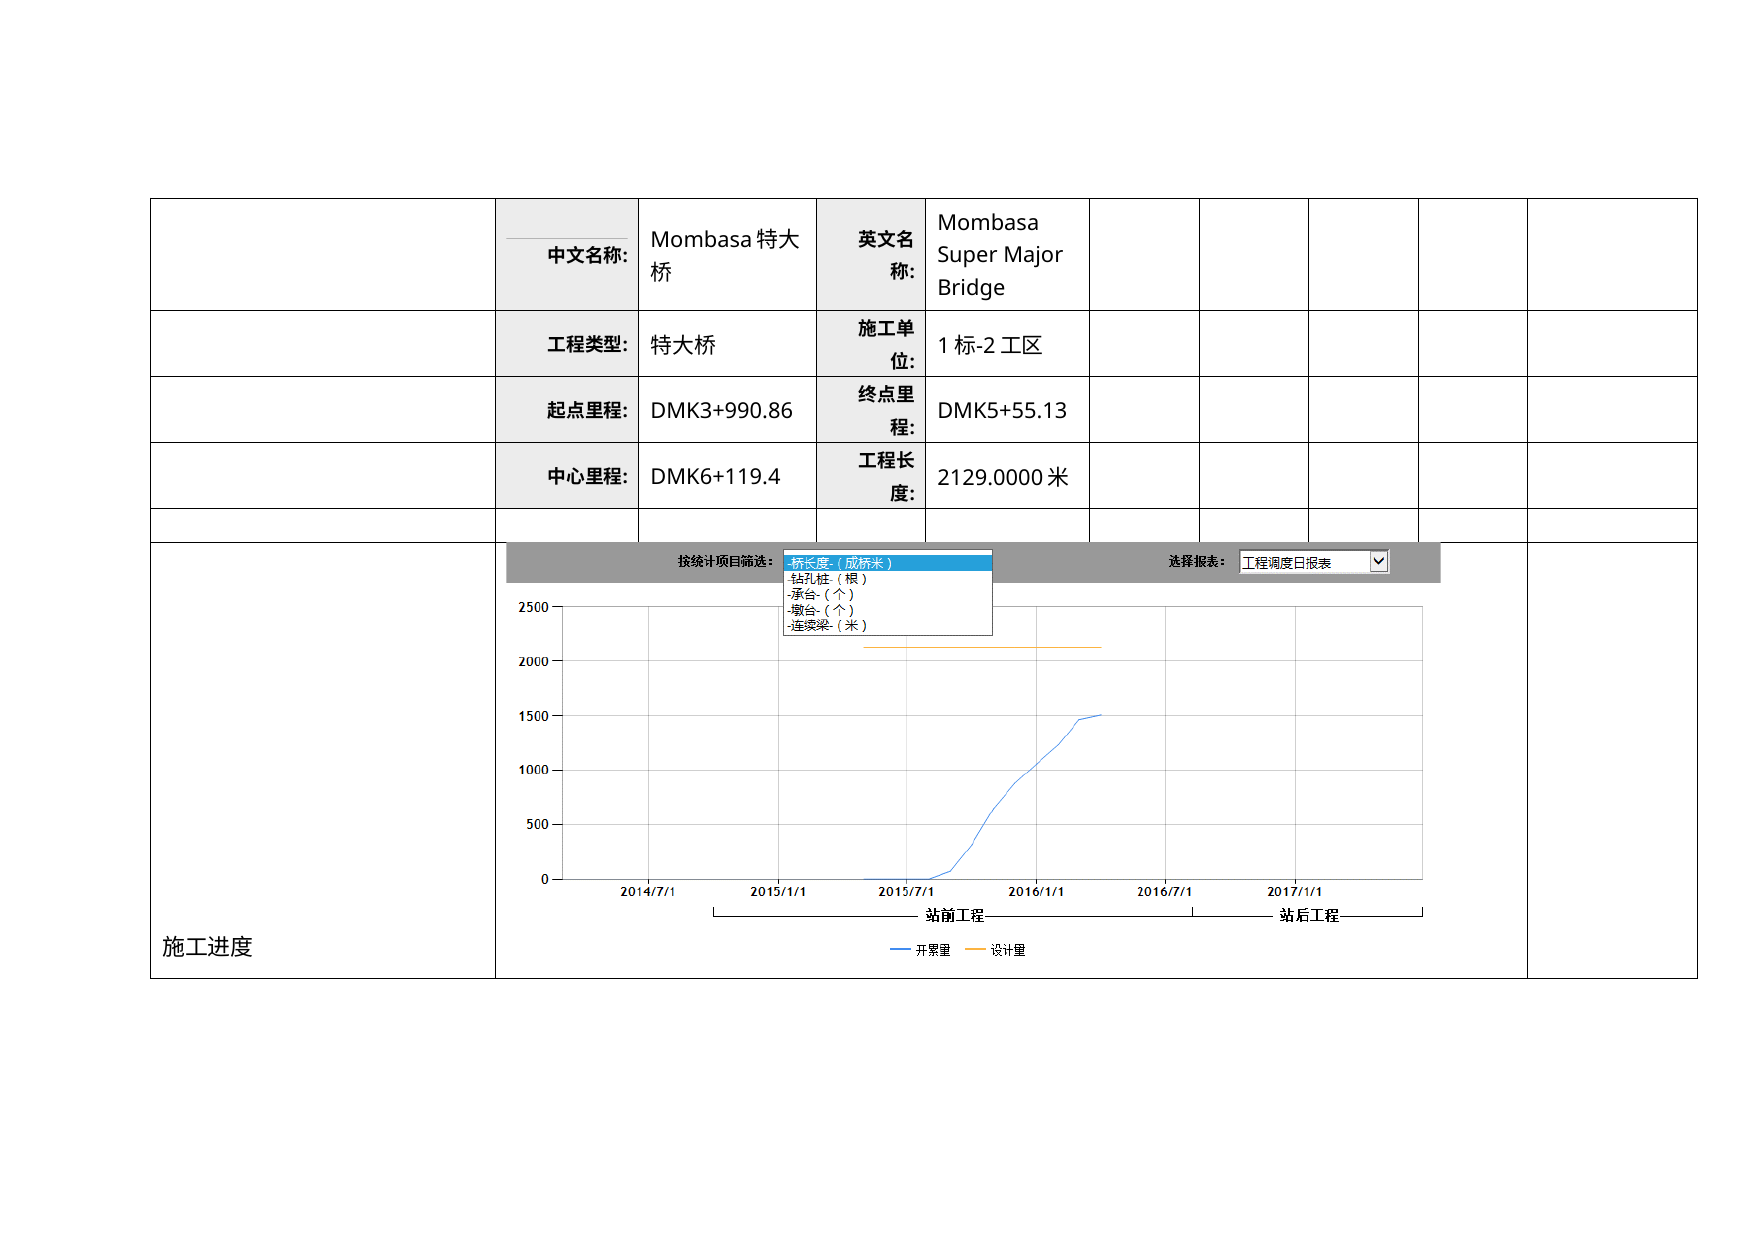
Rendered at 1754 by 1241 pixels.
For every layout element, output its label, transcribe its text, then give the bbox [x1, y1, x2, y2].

table_cell [1309, 311, 1418, 376]
table_cell [151, 443, 495, 508]
table_cell [1528, 311, 1697, 376]
table_cell [1419, 377, 1527, 442]
table_cell [1200, 311, 1308, 376]
table_cell [926, 509, 1089, 542]
table_cell [151, 377, 495, 442]
table_cell [1090, 443, 1199, 508]
table_cell [1090, 199, 1199, 310]
table_cell [1419, 443, 1527, 508]
table_cell [1528, 199, 1697, 310]
table_cell [1528, 509, 1697, 542]
table_cell [1528, 443, 1697, 508]
table_cell 起点里程: [496, 377, 638, 442]
table_cell DMK5+55.13 [926, 377, 1089, 442]
table_cell DMK6+119.4 [639, 443, 816, 508]
table_cell [1200, 443, 1308, 508]
table_cell 1标-2工区 [926, 311, 1089, 376]
table_cell 中心里程: [496, 443, 638, 508]
table_cell [1309, 377, 1418, 442]
table_cell 2129.0000米 窗体底端 [926, 443, 1089, 508]
table_cell [1309, 199, 1418, 310]
table_cell [1419, 199, 1527, 310]
table_cell 特大桥 [639, 311, 816, 376]
table_cell [496, 543, 1527, 978]
table_cell 英文名称: [817, 199, 925, 310]
picture [506, 542, 1441, 967]
table_cell [1090, 509, 1199, 542]
table_cell 工程长度: [817, 443, 925, 508]
table_cell [1528, 543, 1697, 978]
table_cell DMK3+990.86 [639, 377, 816, 442]
table_cell [1528, 377, 1697, 442]
table_cell [1419, 509, 1527, 542]
table_cell Mombasa特大桥 [639, 199, 816, 310]
table_cell [1090, 311, 1199, 376]
table_cell [1090, 377, 1199, 442]
table_cell [639, 509, 816, 542]
table_cell [817, 509, 925, 542]
table_cell [1200, 509, 1308, 542]
table_cell [151, 311, 495, 376]
table_cell [1200, 199, 1308, 310]
table_cell 施工进度 [151, 543, 495, 978]
table_cell [496, 509, 638, 542]
table_cell [1419, 311, 1527, 376]
table_cell [1309, 509, 1418, 542]
table_cell [1200, 377, 1308, 442]
table_cell [151, 199, 495, 310]
table_cell [151, 509, 495, 542]
table_cell 施工单位: [817, 311, 925, 376]
table_cell [1309, 443, 1418, 508]
table_cell 工程类型: [496, 311, 638, 376]
table_cell 窗体顶端 中文名称: 窗体底端 [496, 199, 638, 310]
table_cell 终点里程: [817, 377, 925, 442]
table_cell Mombasa Super Major Bridge [926, 199, 1089, 310]
